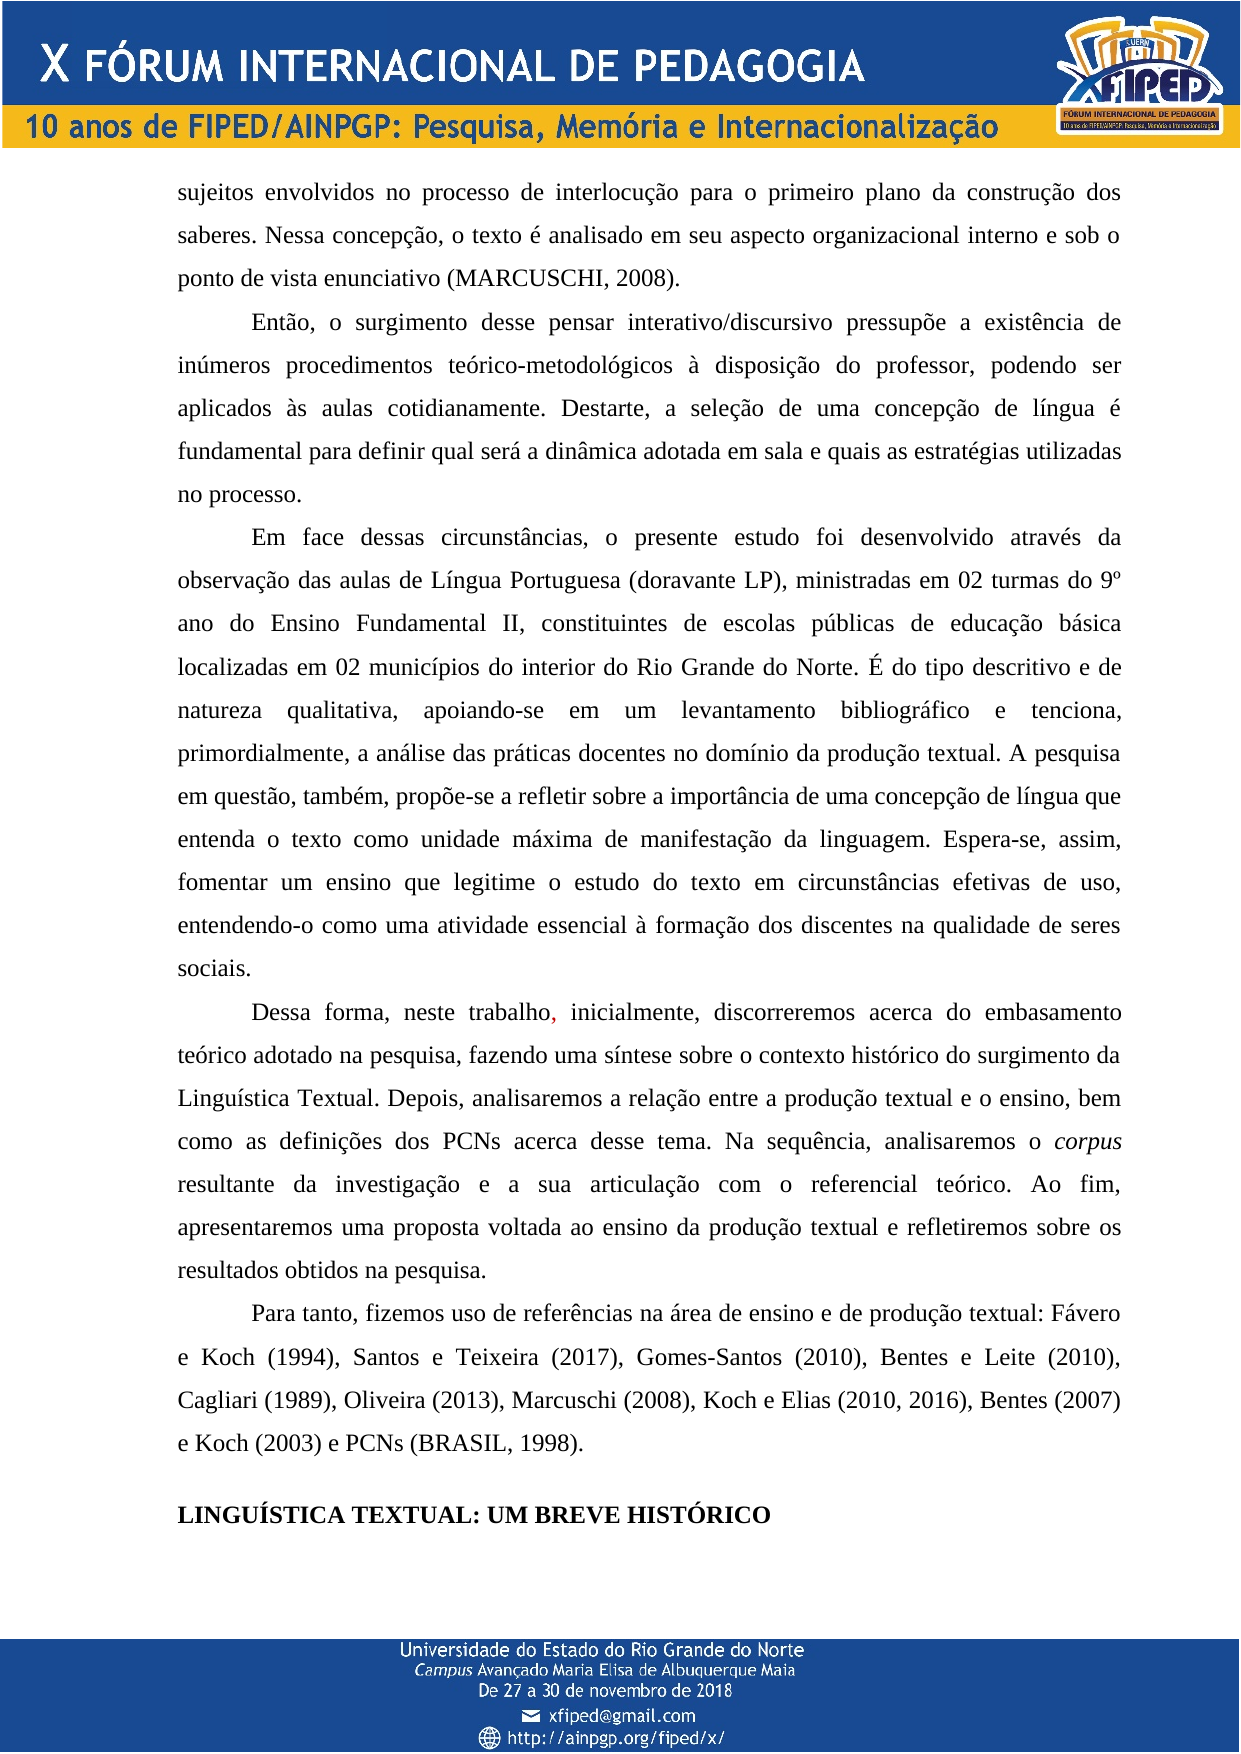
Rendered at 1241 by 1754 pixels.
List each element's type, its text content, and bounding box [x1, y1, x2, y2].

text Então, o surgimento desse pensar interativo/discursivo pressupõe a existência de inúmeros procedimentos teórico-metodológicos à disposição do professor, podendo ser aplicados às aulas cotidianamente. Destarte, a seleção de uma concepção de língua é fundamental para definir qual será a dinâmica adotada em sala e quais as estratégias utilizadas no processo. [177, 307, 1122, 508]
text Dessa forma, neste trabalho, inicialmente, discorreremos acerca do embasamento teórico adotado na pesquisa, fazendo uma síntese sobre o contexto histórico do surgimento da Linguística Textual. Depois, analisaremos a relação entre a produção textual e o ensino, bem como as definições dos PCNs acerca desse tema. Na sequência, analisaremos o corpus resultante da investigação e a sua articulação com o referencial teórico. Ao fim, apresentaremos uma proposta voltada ao ensino da produção textual e refletiremos sobre os resultados obtidos na pesquisa. [177, 997, 1122, 1284]
text Para tanto, fizemos uso de referências na área de ensino e de produção textual: Fávero e Koch (1994), Santos e Teixeira (2017), Gomes-Santos (2010), Bentes e Leite (2010), Cagliari (1989), Oliveira (2013), Marcuschi (2008), Koch e Elias (2010, 2016), Bentes (2007) e Koch (2003) e PCNs (BRASIL, 1998). [177, 1298, 1122, 1457]
text Em face dessas circunstâncias, o presente estudo foi desenvolvido através da observação das aulas de Língua Portuguesa (doravante LP), ministradas em 02 turmas do 9º ano do Ensino Fundamental II, constituintes de escolas públicas de educação básica localizadas em 02 municípios do interior do Rio Grande do Norte. É do tipo descritivo e de natureza qualitativa, apoiando-se em um levantamento bibliográfico e tenciona, primordialmente, a análise das práticas docentes no domínio da produção textual. A pesquisa em questão, também, propõe-se a refletir sobre a importância de uma concepção de língua que entenda o texto como unidade máxima de manifestação da linguagem. Espera-se, assim, fomentar um ensino que legitime o estudo do texto em circunstâncias efetivas de uso, entendendo-o como uma atividade essencial à formação dos discentes na qualidade de seres sociais. [177, 522, 1122, 982]
text LINGUÍSTICA TEXTUAL: UM BREVE HISTÓRICO [177, 1500, 1122, 1528]
picture [0, 1639, 1239, 1752]
picture [2, 1, 1241, 148]
